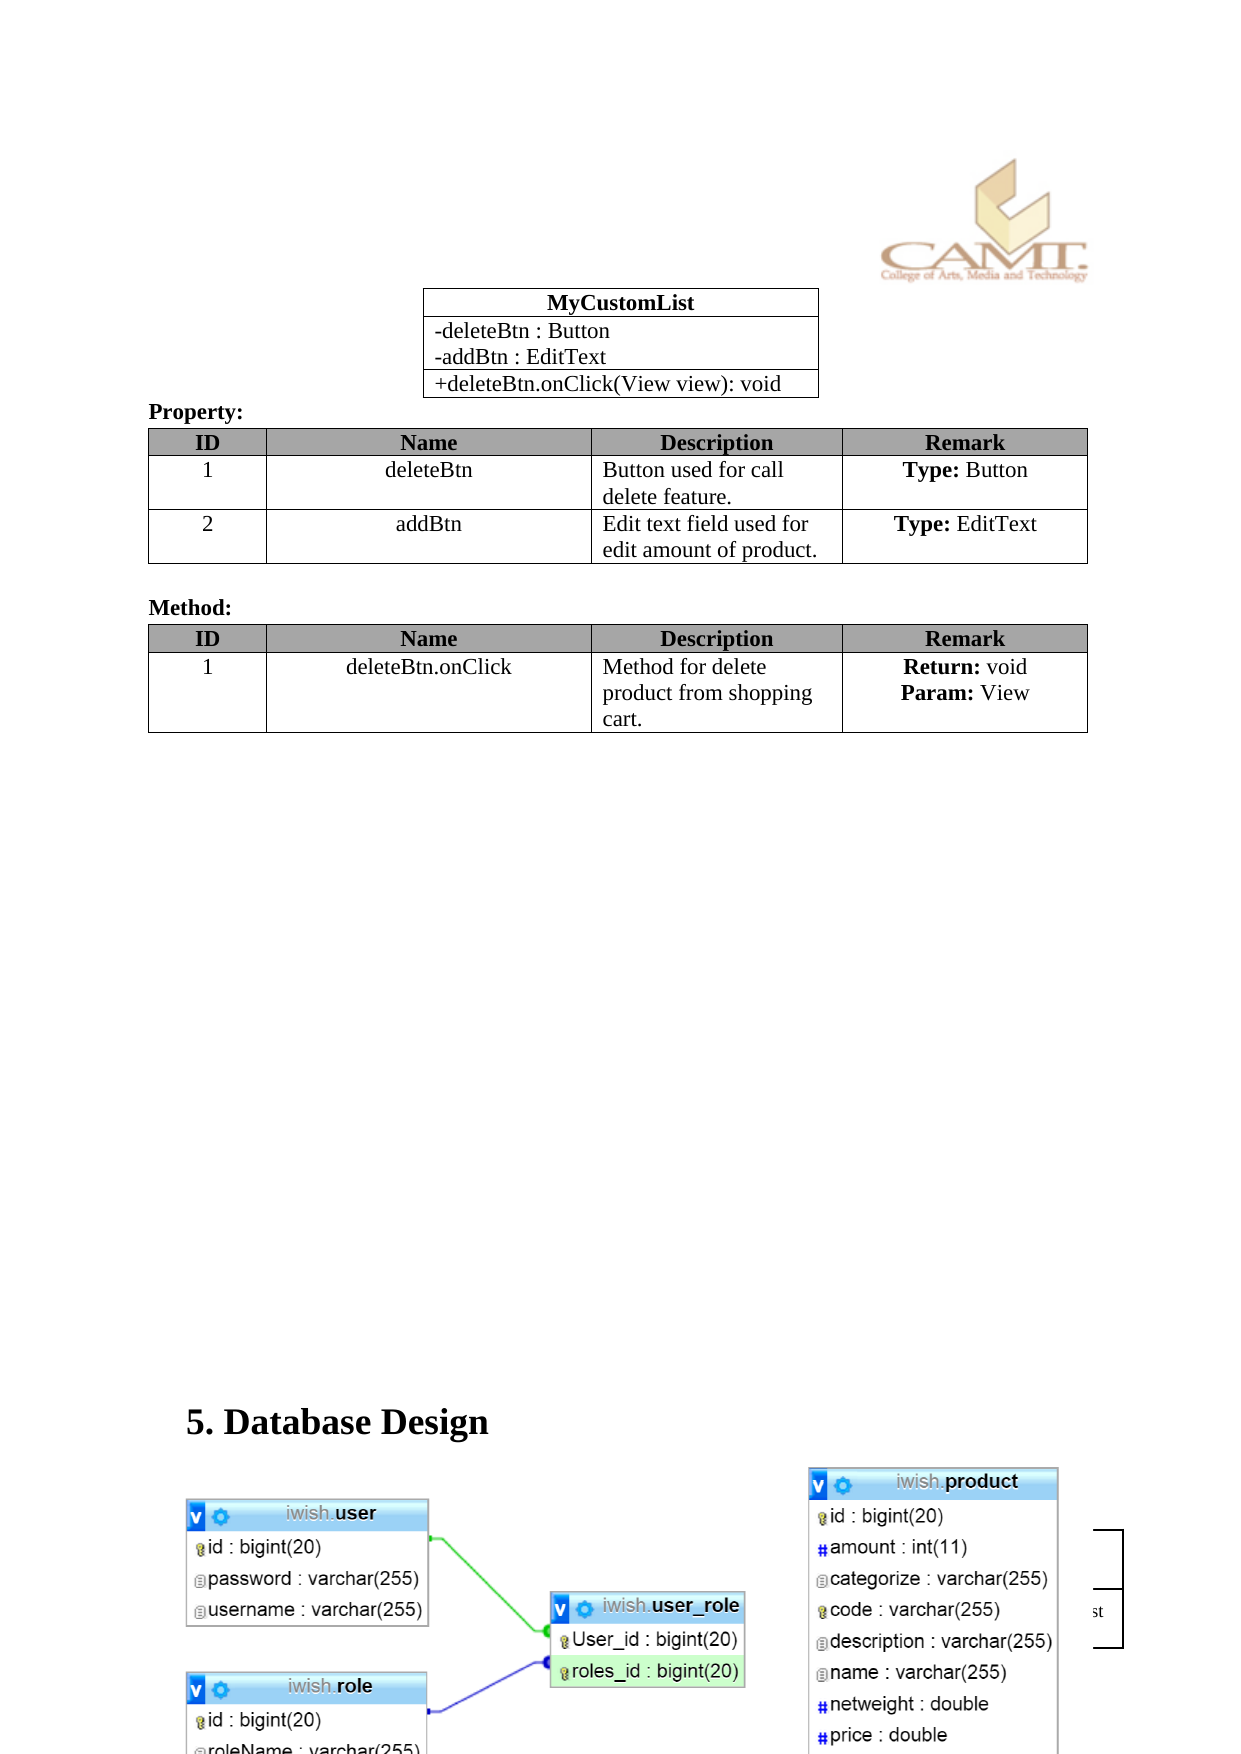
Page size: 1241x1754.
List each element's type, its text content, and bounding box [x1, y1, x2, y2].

table_header Remark [843, 625, 1087, 652]
table_header Name [267, 625, 591, 652]
table_cell +deleteBtn.onClick(View view): void [424, 370, 818, 397]
table_header ID [149, 625, 266, 652]
table_cell 2 [149, 510, 266, 563]
list Database Design [186, 1399, 1093, 1443]
picture [148, 1450, 1094, 1754]
table_header Name [267, 429, 591, 455]
text Property: [148, 398, 1093, 424]
table_cell Return: void Param: View [843, 653, 1087, 732]
table_cell 1 [149, 653, 266, 732]
table_cell -deleteBtn : Button -addBtn : EditText [424, 317, 818, 369]
table_cell addBtn [267, 510, 591, 563]
table_header Remark [843, 429, 1087, 455]
picture [869, 150, 1094, 285]
table_cell Type: Button [843, 456, 1087, 509]
text Method: [148, 594, 1093, 621]
table_cell Type: EditText [843, 510, 1087, 563]
table_header Description [592, 625, 842, 652]
table_header ID [149, 429, 266, 455]
table_cell Edit text field used for edit amount of product. [592, 510, 842, 563]
table_cell Button used for call delete feature. [592, 456, 842, 509]
table_header MyCustomList [424, 289, 818, 316]
table_cell Method for delete product from shopping cart. [592, 653, 842, 732]
table_header Description [592, 429, 842, 455]
table_cell deleteBtn.onClick [267, 653, 591, 732]
table_cell deleteBtn [267, 456, 591, 509]
table_cell 1 [149, 456, 266, 509]
